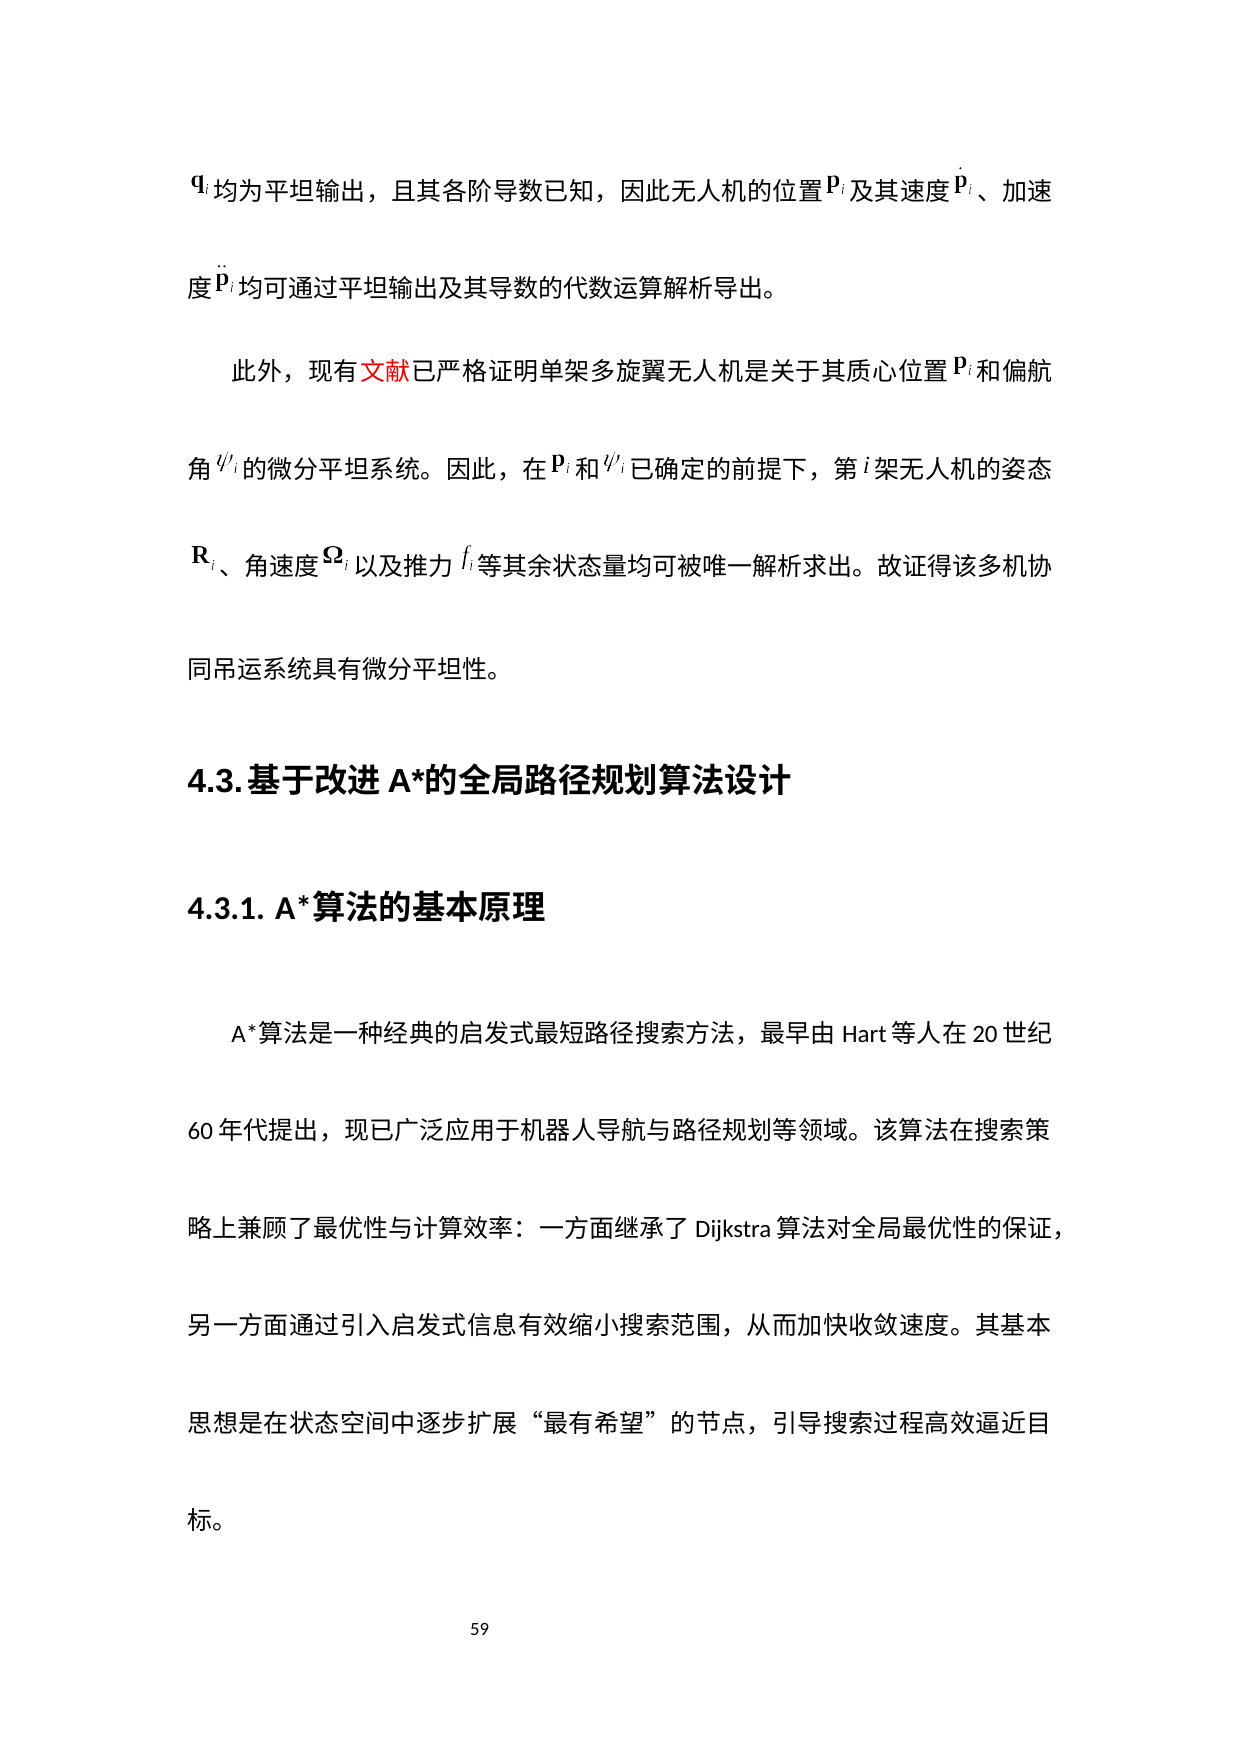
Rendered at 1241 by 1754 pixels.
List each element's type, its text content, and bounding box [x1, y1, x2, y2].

text 此外，现有文献已严格证明单架多旋翼无人机是关于其质心位置和偏航角的微分平坦系统。因此，在和已确定的前提下，第架无人机的姿态、角速度以及推力等其余状态量均可被唯一解析求出。故证得该多机协同吊运系统具有微分平坦性。 [187, 343, 1053, 700]
subtitle A*算法的基本原理 [187, 872, 1053, 937]
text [187, 162, 1053, 324]
subtitle 基于改进A*的全局路径规划算法设计 [187, 745, 1053, 810]
text A*算法是一种经典的启发式最短路径搜索方法，最早由Hart等人在20世纪60年代提出，现已广泛应用于机器人导航与路径规划等领域。该算法在搜索策略上兼顾了最优性与计算效率：一方面继承了Dijkstra算法对全局最优性的保证，另一方面通过引入启发式信息有效缩小搜索范围，从而加快收敛速度。其基本思想是在状态空间中逐步扩展“最有希望”的节点，引导搜索过程高效逼近目标。 [187, 999, 1053, 1551]
